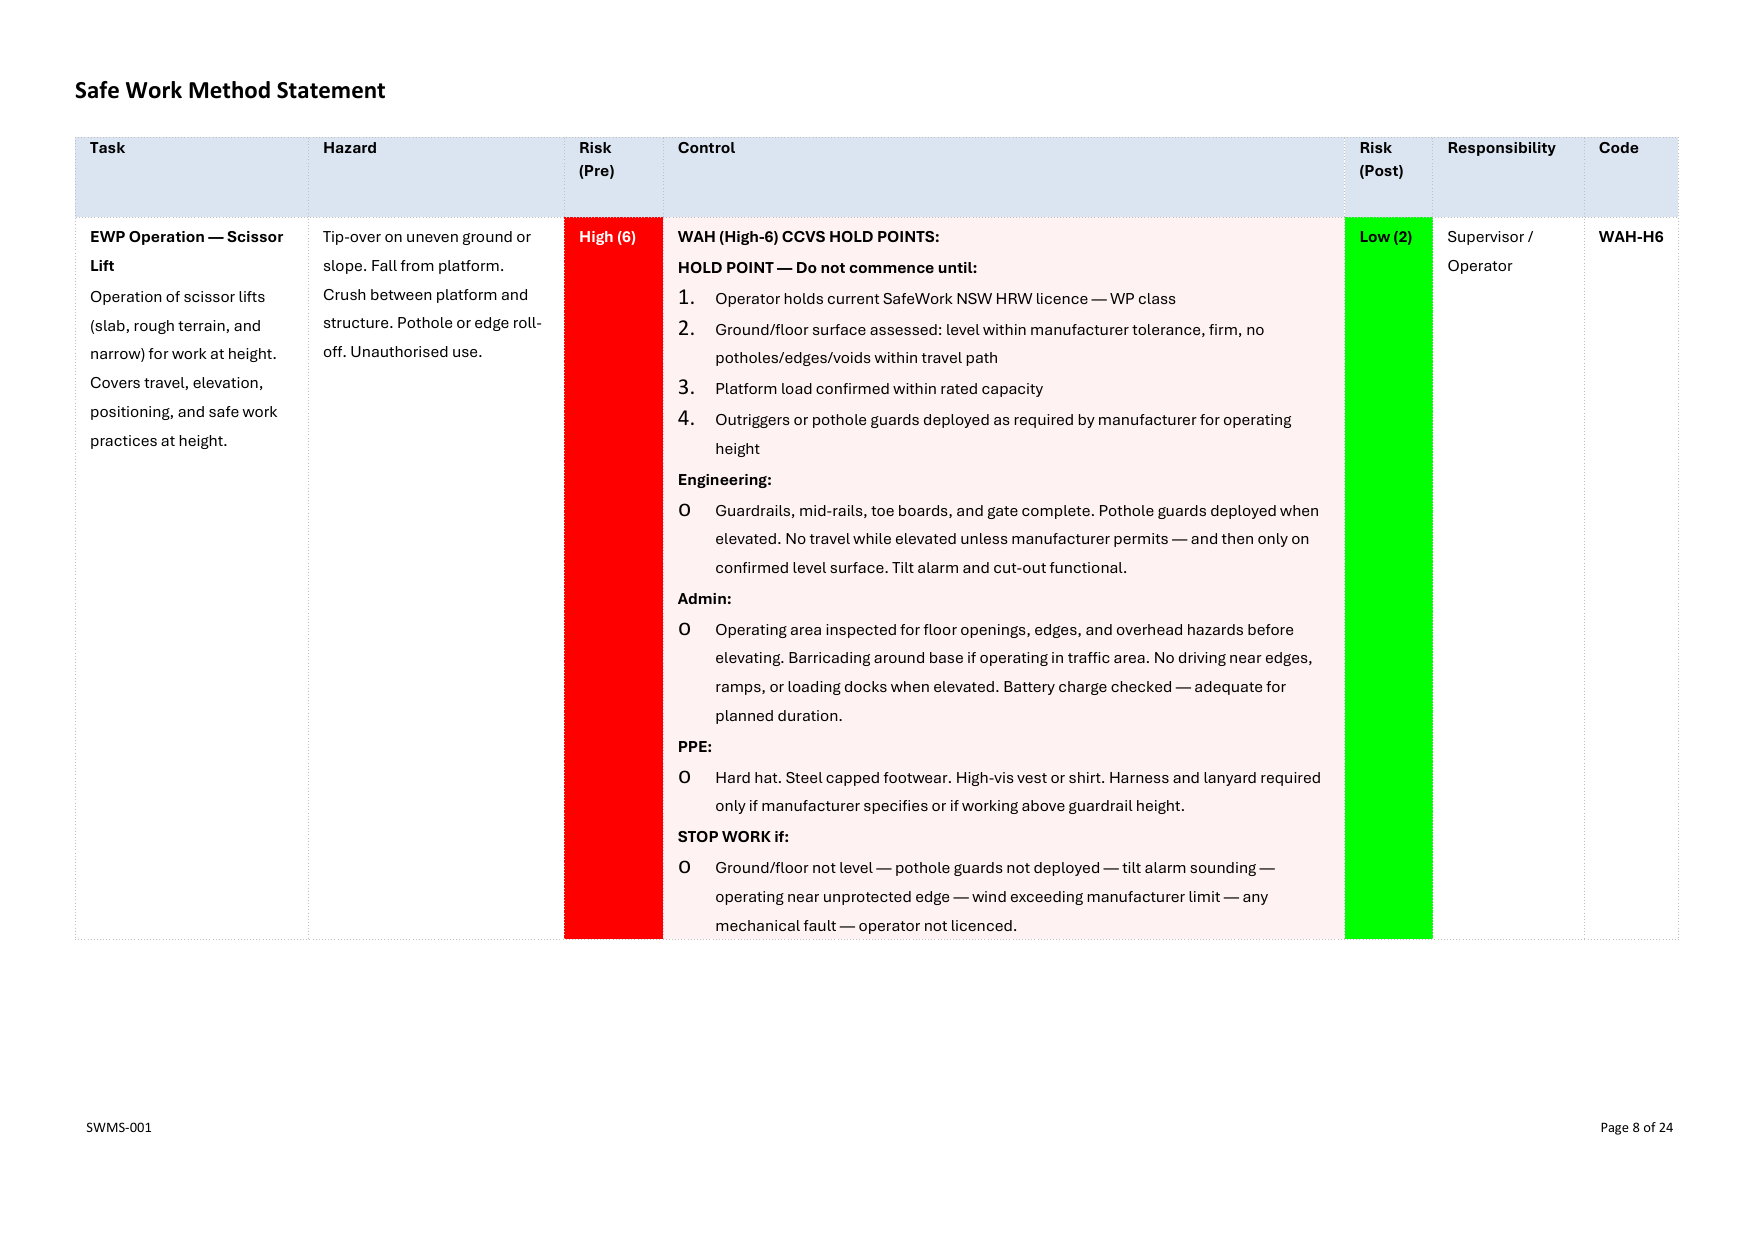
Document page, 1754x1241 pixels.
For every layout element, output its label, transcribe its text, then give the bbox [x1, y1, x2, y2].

table_header Responsibility [1433, 137, 1584, 217]
table_header Task [75, 137, 308, 217]
table_header Code [1584, 137, 1678, 217]
table_cell EWP Operation — Scissor Lift Operation of scissor lifts (slab, rough terrain, and narrow) for work at height. Covers travel, elevation, positioning, and safe work practices at height. [75, 217, 308, 939]
table_cell WAH (High-6) CCVS HOLD POINTS: HOLD POINT — Do not commence until: Operator holds current SafeWork NSW HRW licence — WP class Ground/floor surface assessed: level within manufacturer tolerance, firm, no potholes/edges/voids within travel path Platform load confirmed within rated capacity Outriggers or pothole guards deployed as required by manufacturer for operating height Engineering: Guardrails, mid-rails, toe boards, and gate complete. Pothole guards deployed when elevated. No travel while elevated unless manufacturer permits — and then only on confirmed level surface. Tilt alarm and cut-out functional. Admin: Operating area inspected for floor openings, edges, and overhead hazards before elevating. Barricading around base if operating in traffic area. No driving near edges, ramps, or loading docks when elevated. Battery charge checked — adequate for planned duration. PPE: Hard hat. Steel capped footwear. High-vis vest or shirt. Harness and lanyard required only if manufacturer specifies or if working above guardrail height. STOP WORK if: Ground/floor not level — pothole guards not deployed — tilt alarm sounding — operating near unprotected edge — wind exceeding manufacturer limit — any mechanical fault — operator not licenced. [663, 217, 1344, 939]
table_cell High (6) [564, 217, 663, 939]
table_header Risk (Pre) [564, 137, 663, 217]
table_cell Tip-over on uneven ground or slope. Fall from platform. Crush between platform and structure. Pothole or edge roll-off. Unauthorised use. [308, 217, 564, 939]
table_header Hazard [308, 137, 564, 217]
table_cell Supervisor / Operator [1433, 217, 1584, 939]
table_cell WAH-H6 [1584, 217, 1678, 939]
table_header Risk (Post) [1345, 137, 1433, 217]
table_header Control [663, 137, 1344, 217]
table_cell Low (2) [1345, 217, 1433, 939]
